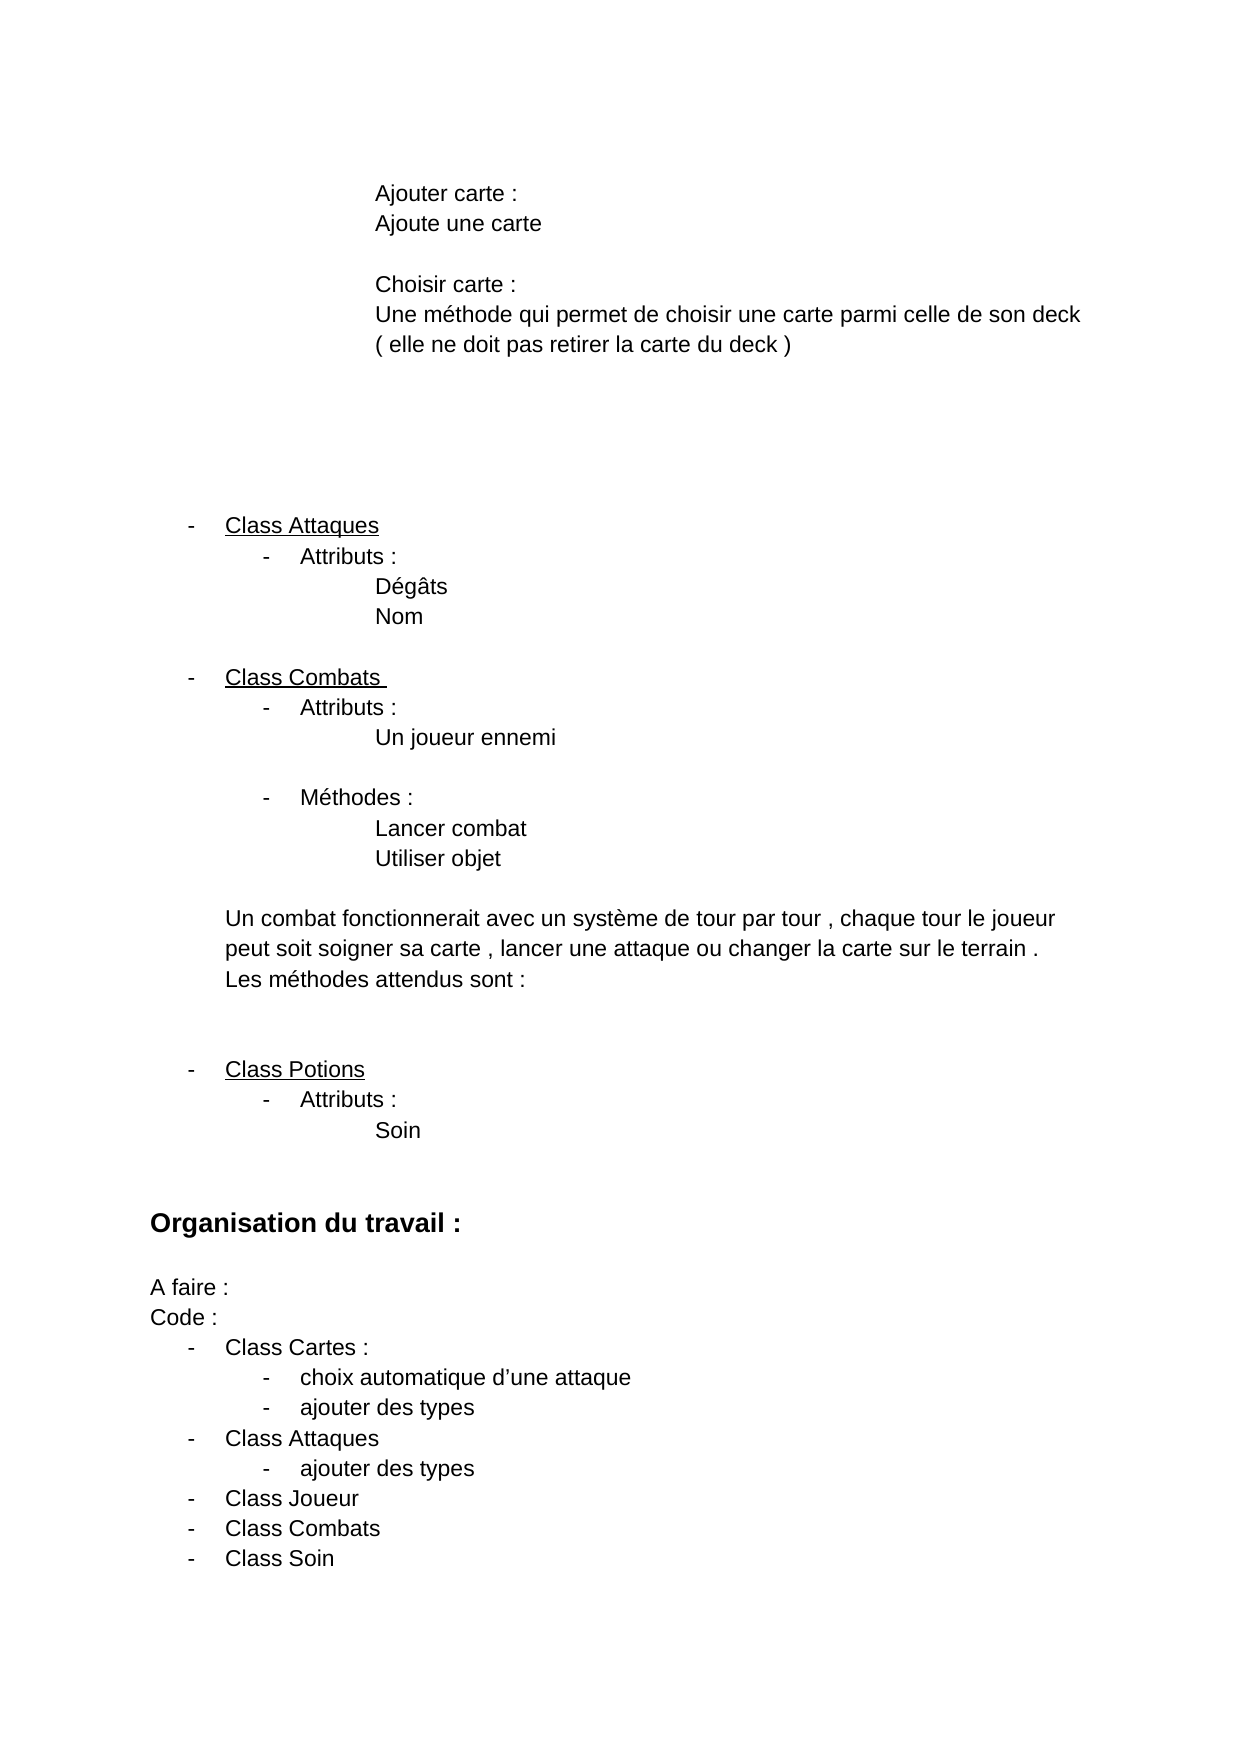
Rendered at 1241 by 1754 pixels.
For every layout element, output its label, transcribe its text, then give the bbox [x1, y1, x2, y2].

list Attributs : [262, 543, 1090, 569]
text Code : [150, 1304, 1090, 1330]
list Class Combats [187, 1515, 1090, 1541]
text Un joueur ennemi [375, 724, 1090, 750]
list Class Potions [187, 1056, 1090, 1083]
text Nom [300, 603, 1090, 629]
list Attributs : [262, 694, 1090, 720]
text Organisation du travail : [150, 1207, 1090, 1238]
list Attributs : [262, 1086, 1090, 1113]
text Ajouter carte : [300, 180, 1090, 207]
text A faire : [150, 1273, 1090, 1300]
list Class Cartes : [187, 1334, 1090, 1360]
text Lancer combat [300, 814, 1090, 841]
list Class Soin [187, 1545, 1090, 1572]
list Class Attaques [187, 1424, 1090, 1451]
text Utiliser objet [300, 845, 1090, 871]
text Dégâts [300, 573, 1090, 599]
list choix automatique d’une attaque [262, 1364, 1090, 1390]
list Class Combats [187, 663, 1090, 690]
text Les méthodes attendus sont : [225, 966, 1090, 992]
text Choisir carte : [300, 271, 1090, 297]
list Méthodes : [262, 784, 1090, 811]
text Ajoute une carte [300, 210, 1090, 237]
list Class Attaques [187, 512, 1090, 539]
text Soin [300, 1117, 1090, 1143]
text Une méthode qui permet de choisir une carte parmi celle de son deck ( elle ne doit pas retirer la carte du deck ) [375, 301, 1090, 358]
list Class Joueur [187, 1485, 1090, 1511]
list ajouter des types [262, 1394, 1090, 1421]
list ajouter des types [262, 1455, 1090, 1481]
text Un combat fonctionnerait avec un système de tour par tour , chaque tour le joueur peut soit soigner sa carte , lancer une attaque ou changer la carte sur le terrain . [225, 905, 1090, 962]
